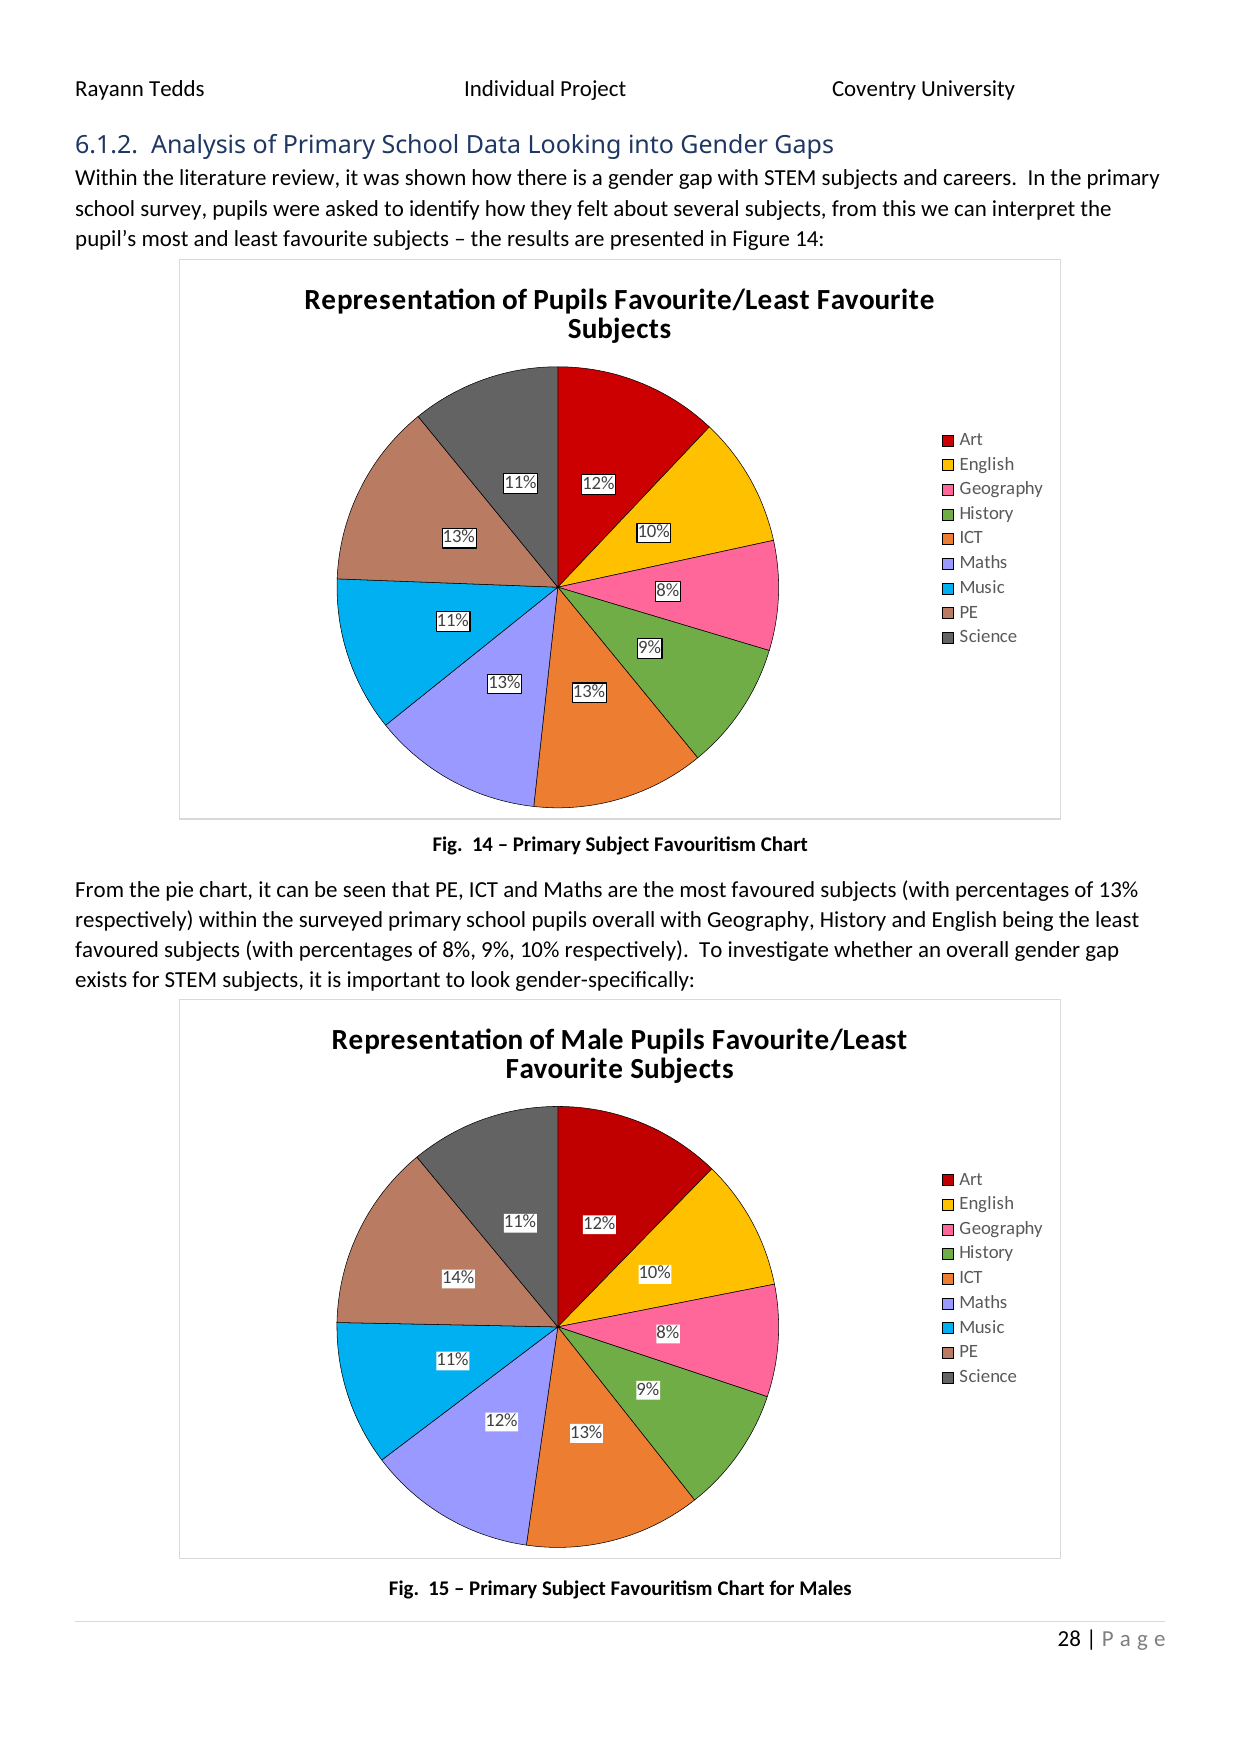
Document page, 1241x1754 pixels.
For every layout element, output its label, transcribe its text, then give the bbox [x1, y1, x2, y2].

text Fig. 15 – Primary Subject Favouritism Chart for Males [75, 1575, 1165, 1600]
text Fig. 14 – Primary Subject Favouritism Chart [75, 831, 1165, 856]
subtitle 6.1.2. Analysis of Primary School Data Looking into Gender Gaps [75, 127, 1165, 161]
text From the pie chart, it can be seen that PE, ICT and Maths are the most favoured subjects (with percentages of 13% respectively) within the surveyed primary school pupils overall with Geography, History and English being the least favoured subjects (with percentages of 8%, 9%, 10% respectively). To investigate whether an overall gender gap exists for STEM subjects, it is important to look gender-specifically: [75, 875, 1165, 993]
text Within the literature review, it was shown how there is a gender gap with STEM subjects and careers. In the primary school survey, pupils were asked to identify how they felt about several subjects, from this we can interpret the pupil’s most and least favourite subjects – the results are presented in Figure 14: [75, 163, 1165, 252]
